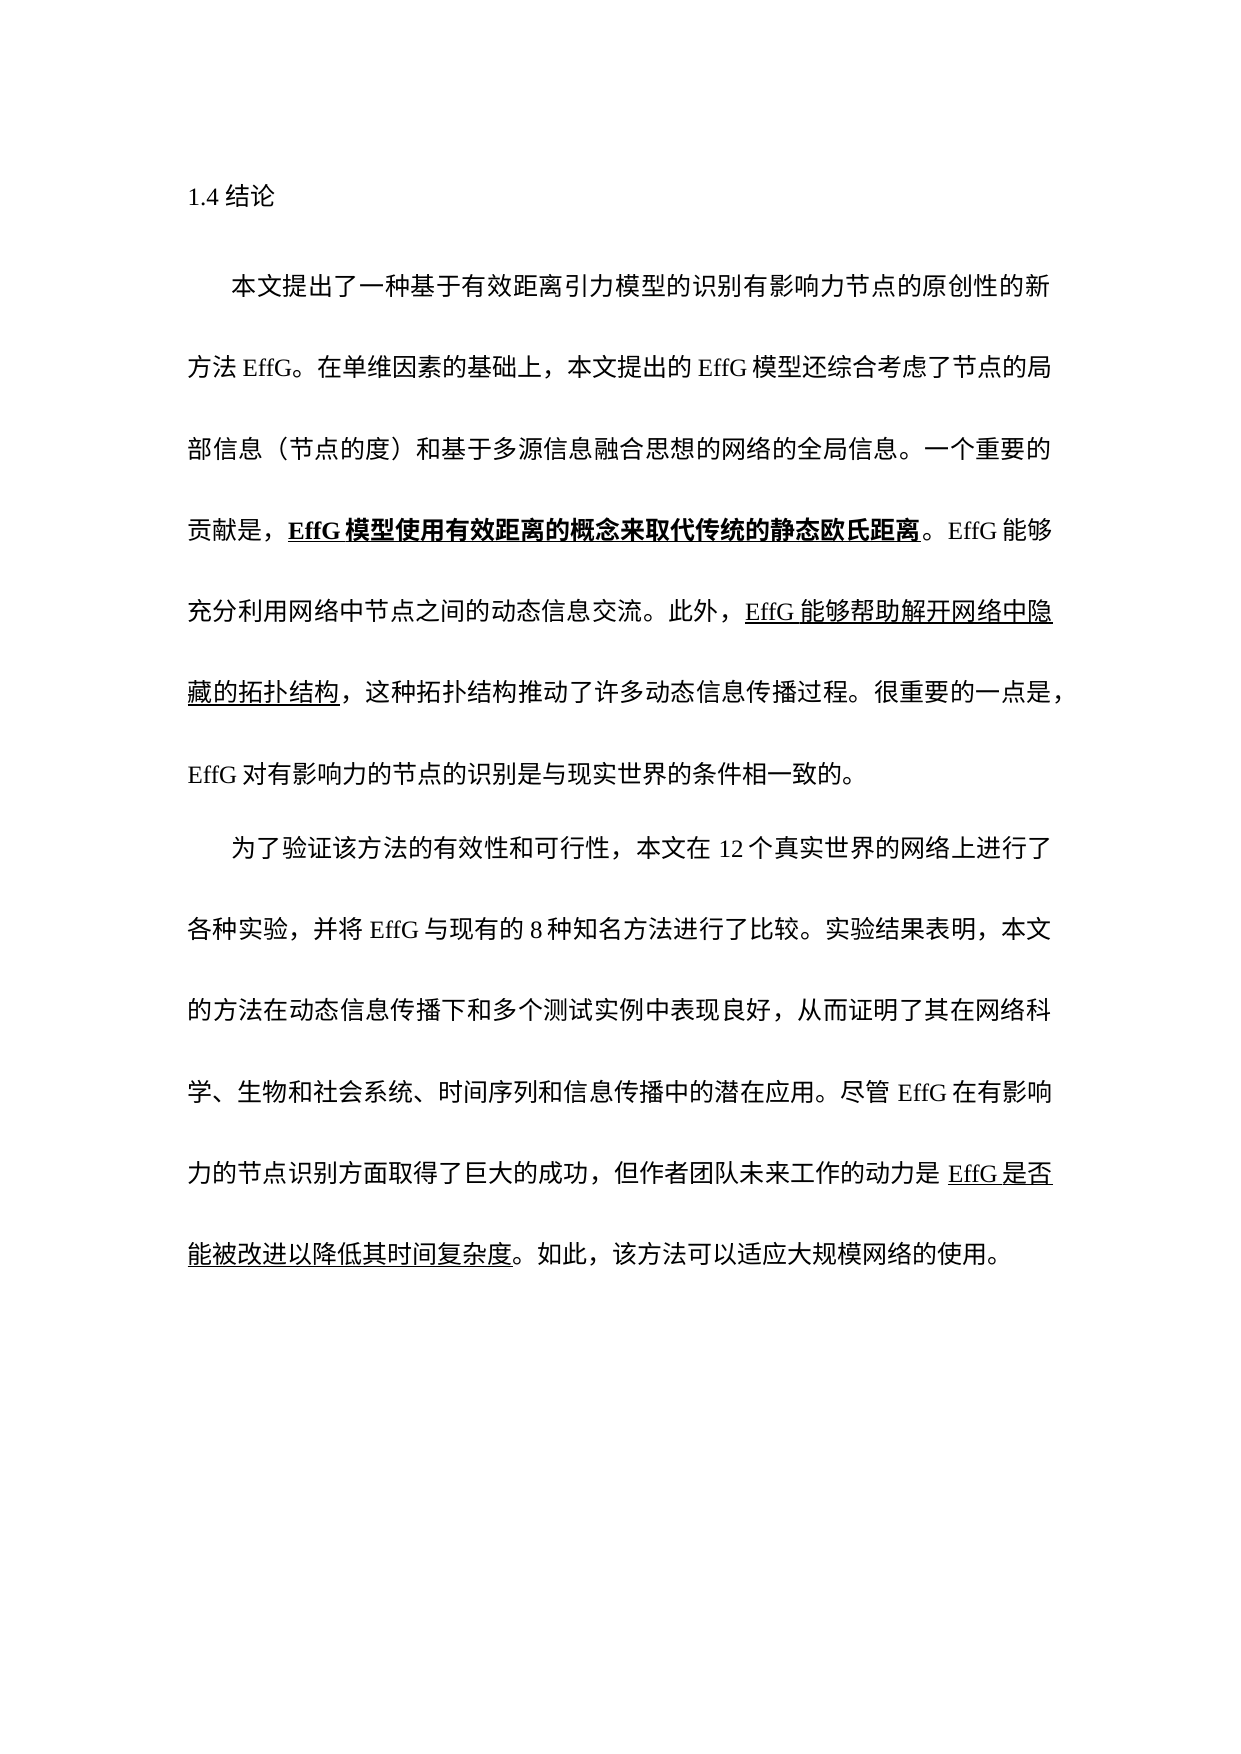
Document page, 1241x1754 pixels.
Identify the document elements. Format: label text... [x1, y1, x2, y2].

subtitle 1.4 结论 [187, 162, 1053, 227]
text 本文提出了一种基于有效距离引力模型的识别有影响力节点的原创性的新方法EffG。在单维因素的基础上，本文提出的EffG模型还综合考虑了节点的局部信息（节点的度）和基于多源信息融合思想的网络的全局信息。一个重要的贡献是，EffG模型使用有效距离的概念来取代传统的静态欧氏距离。EffG能够充分利用网络中节点之间的动态信息交流。此外，EffG能够帮助解开网络中隐藏的拓扑结构，这种拓扑结构推动了许多动态信息传播过程。很重要的一点是，EffG对有影响力的节点的识别是与现实世界的条件相一致的。 [187, 252, 1053, 805]
text 为了验证该方法的有效性和可行性，本文在12个真实世界的网络上进行了各种实验，并将EffG与现有的8种知名方法进行了比较。实验结果表明，本文的方法在动态信息传播下和多个测试实例中表现良好，从而证明了其在网络科学、生物和社会系统、时间序列和信息传播中的潜在应用。尽管EffG在有影响力的节点识别方面取得了巨大的成功，但作者团队未来工作的动力是EffG是否能被改进以降低其时间复杂度。如此，该方法可以适应大规模网络的使用。 [187, 814, 1053, 1285]
